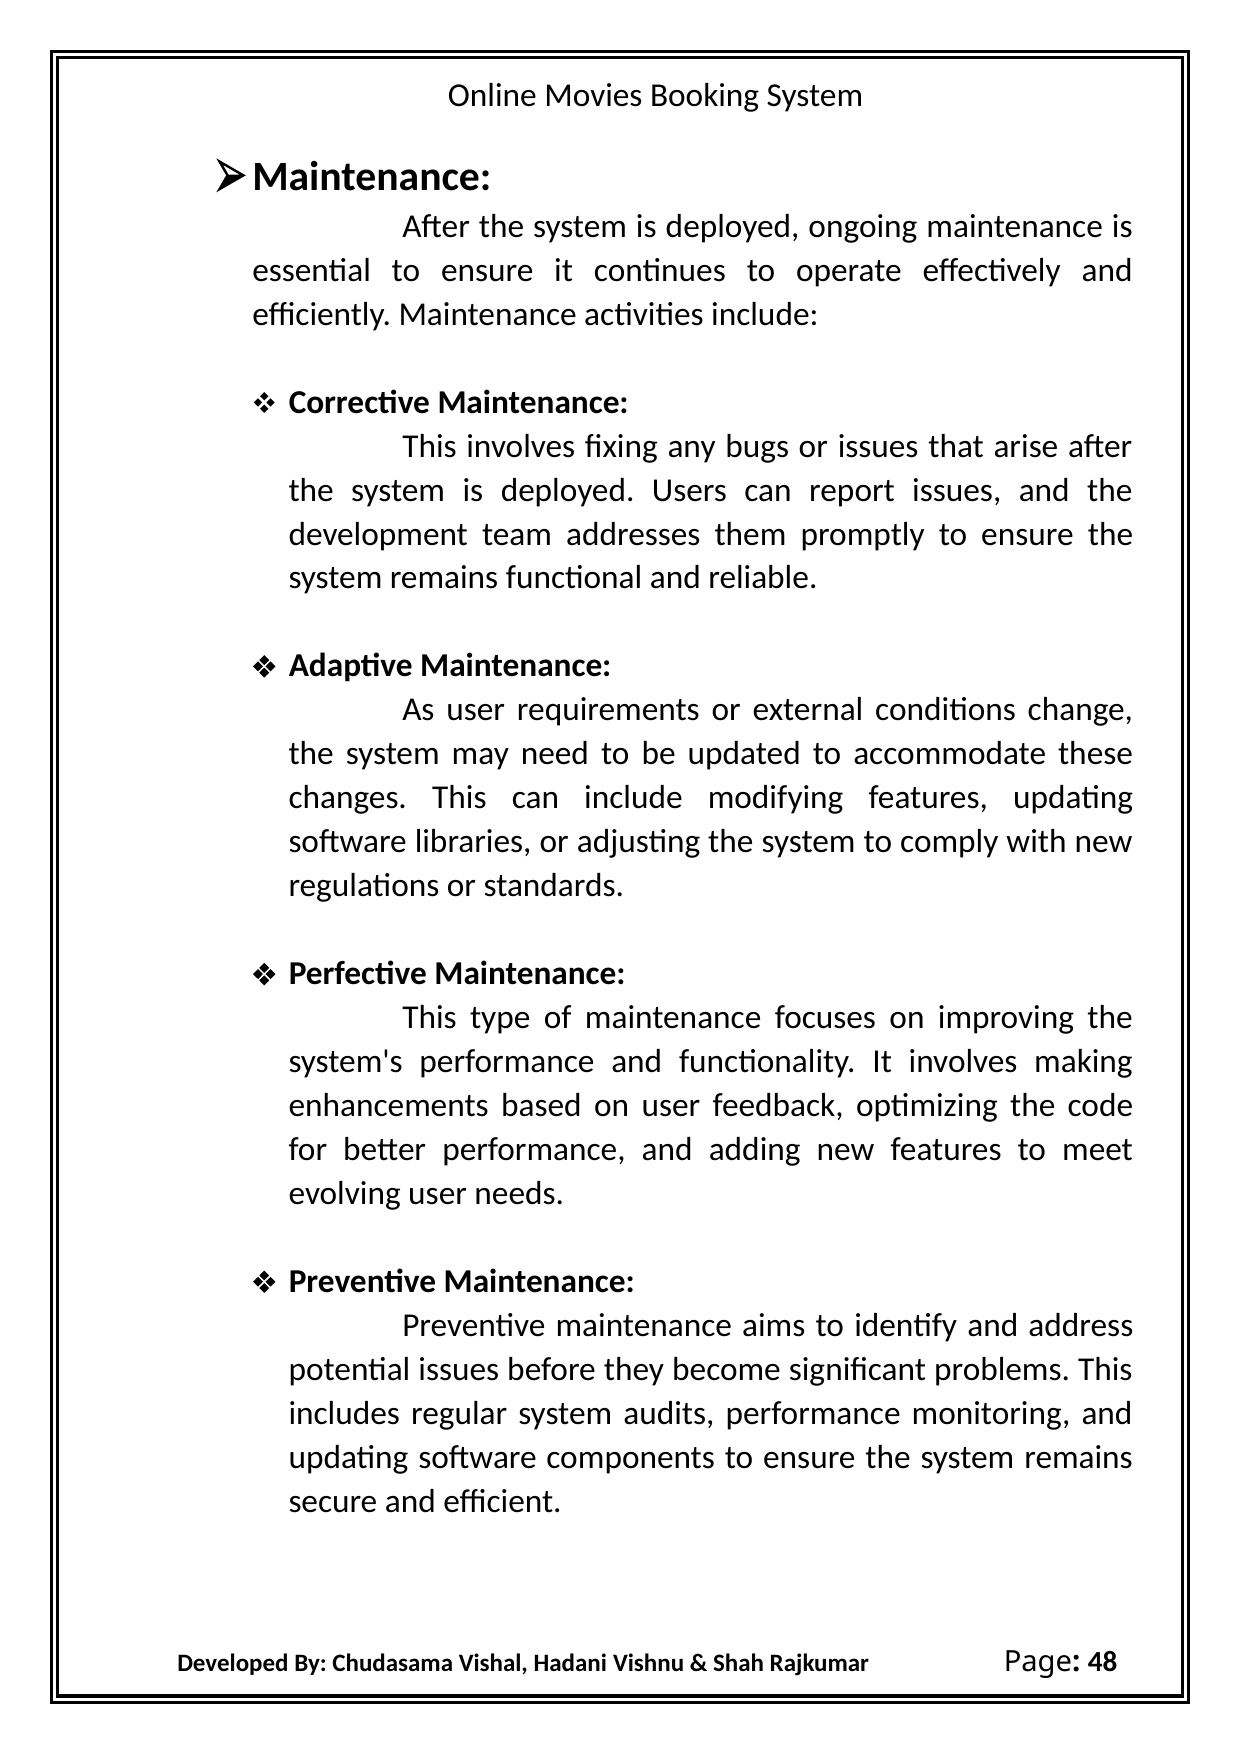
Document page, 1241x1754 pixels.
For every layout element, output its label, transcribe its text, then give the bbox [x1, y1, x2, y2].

list This type of maintenance focuses on improving the system's performance and functionality. It involves making enhancements based on user feedback, optimizing the code for better performance, and adding new features to meet evolving user needs. [288, 996, 1134, 1213]
list After the system is deployed, ongoing maintenance is essential to ensure it continues to operate effectively and efficiently. Maintenance activities include: [252, 205, 1134, 333]
list This involves fixing any bugs or issues that arise after the system is deployed. Users can report issues, and the development team addresses them promptly to ensure the system remains functional and reliable. [288, 425, 1134, 597]
list Adaptive Maintenance: [251, 644, 1134, 685]
list Preventive Maintenance: [251, 1260, 1134, 1301]
list Preventive maintenance aims to identify and address potential issues before they become significant problems. This includes regular system audits, performance monitoring, and updating software components to ensure the system remains secure and efficient. [288, 1304, 1134, 1520]
list Corrective Maintenance: [251, 381, 1134, 421]
list Maintenance: [214, 150, 1134, 201]
list Perfective Maintenance: [251, 952, 1134, 993]
list As user requirements or external conditions change, the system may need to be updated to accommodate these changes. This can include modifying features, updating software libraries, or adjusting the system to comply with new regulations or standards. [288, 688, 1134, 905]
